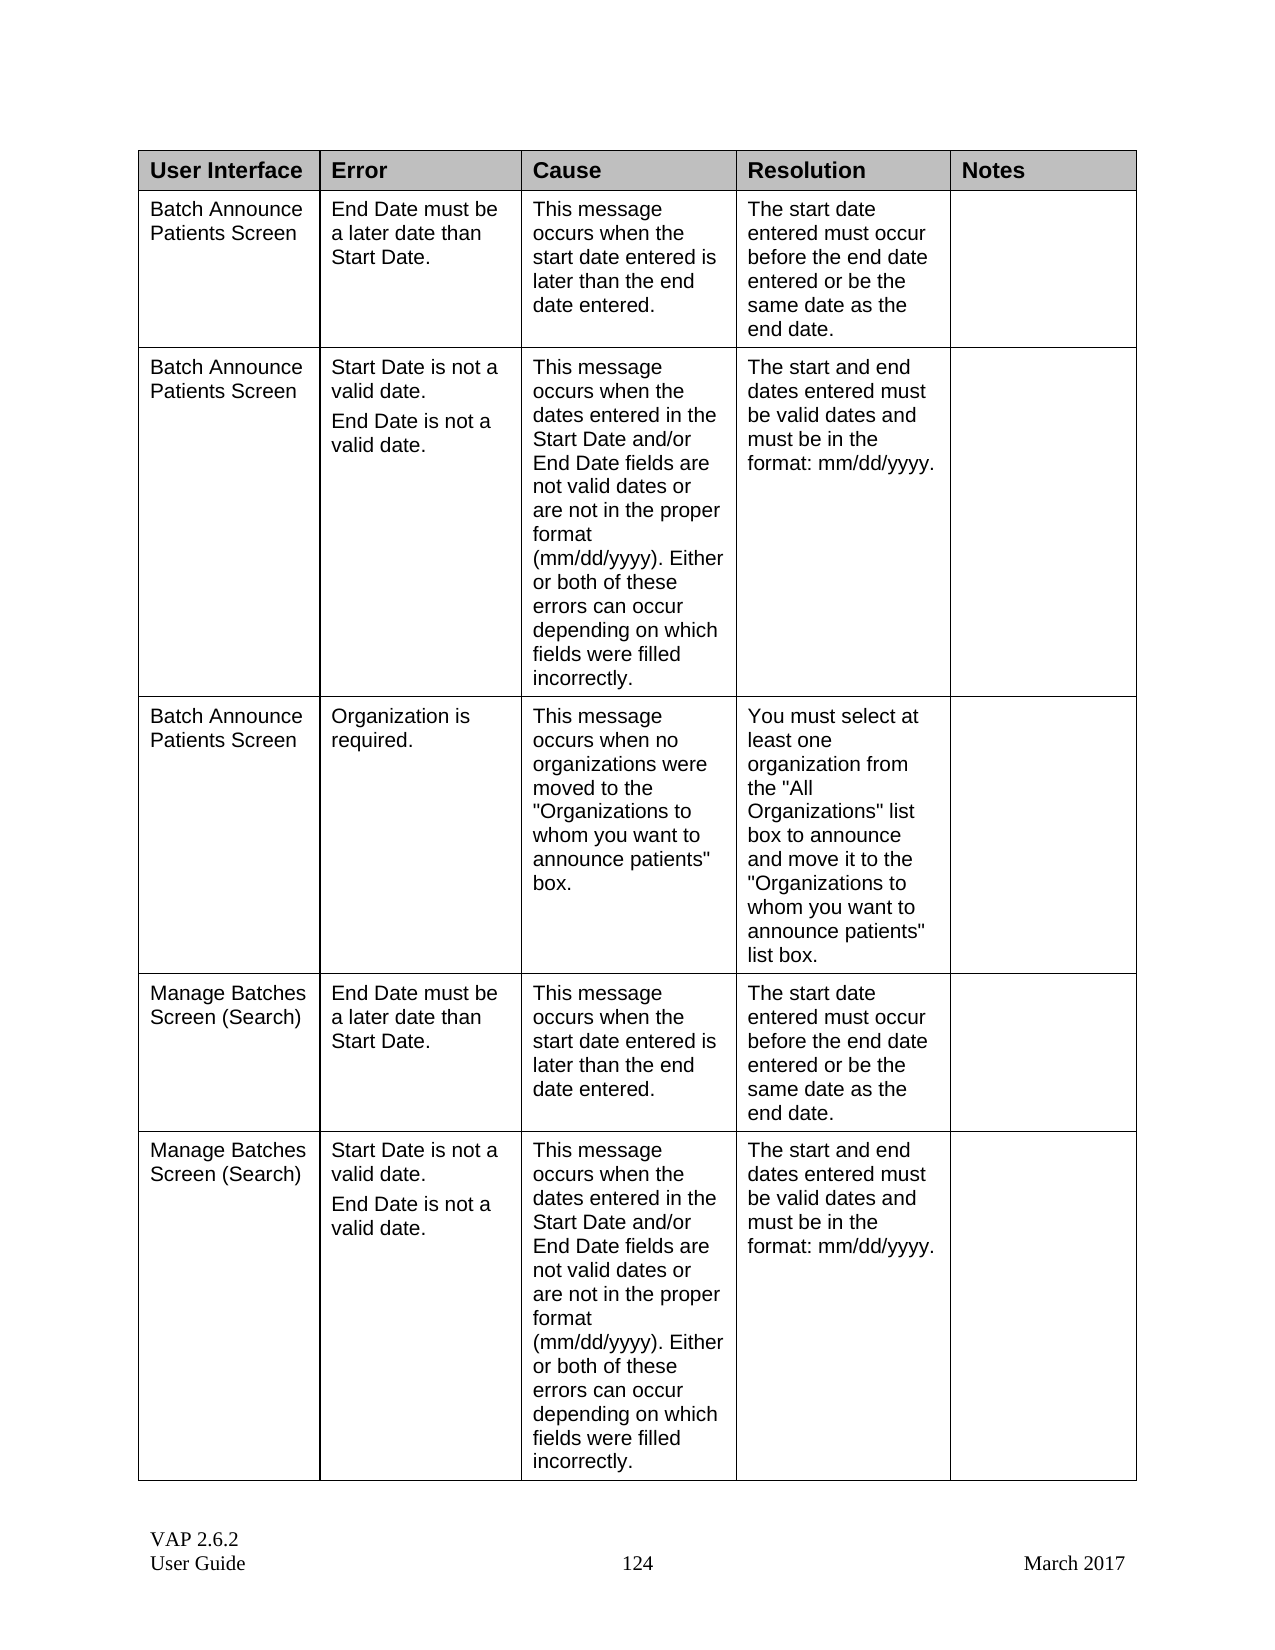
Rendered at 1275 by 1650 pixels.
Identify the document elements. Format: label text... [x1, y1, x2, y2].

table_header Notes [951, 151, 1136, 190]
table_cell Batch Announce Patients Screen [139, 348, 319, 696]
table_cell The start date entered must occur before the end date entered or be the same date as the end date. [737, 974, 950, 1131]
table_header Cause [522, 151, 736, 190]
table_cell This message occurs when the start date entered is later than the end date entered. [522, 191, 736, 347]
table_cell Manage Batches Screen (Search) [139, 974, 319, 1131]
table_cell Batch Announce Patients Screen [139, 191, 319, 347]
table_cell Batch Announce Patients Screen [139, 697, 319, 973]
table_cell [951, 191, 1136, 347]
table_cell Organization is required. [321, 697, 521, 973]
table_header Error [321, 151, 521, 190]
table_cell This message occurs when the start date entered is later than the end date entered. [522, 974, 736, 1131]
table_cell Manage Batches Screen (Search) [139, 1132, 319, 1479]
table_cell [951, 974, 1136, 1131]
table_cell End Date must be a later date than Start Date. [321, 191, 521, 347]
table_header User Interface [139, 151, 319, 190]
table_cell This message occurs when no organizations were moved to the "Organizations to whom you want to announce patients" box. [522, 697, 736, 973]
table_cell The start and end dates entered must be valid dates and must be in the format: mm/dd/yyyy. [737, 1132, 950, 1479]
table_cell [951, 697, 1136, 973]
table_header Resolution [737, 151, 950, 190]
table_cell The start date entered must occur before the end date entered or be the same date as the end date. [737, 191, 950, 347]
table_cell [951, 1132, 1136, 1479]
table_cell You must select at least one organization from the "All Organizations" list box to announce and move it to the "Organizations to whom you want to announce patients" list box. [737, 697, 950, 973]
table_cell [951, 348, 1136, 696]
table_cell The start and end dates entered must be valid dates and must be in the format: mm/dd/yyyy. [737, 348, 950, 696]
table_cell Start Date is not a valid date. End Date is not a valid date. [321, 348, 521, 696]
table_cell Start Date is not a valid date. End Date is not a valid date. [321, 1132, 521, 1479]
table_cell End Date must be a later date than Start Date. [321, 974, 521, 1131]
